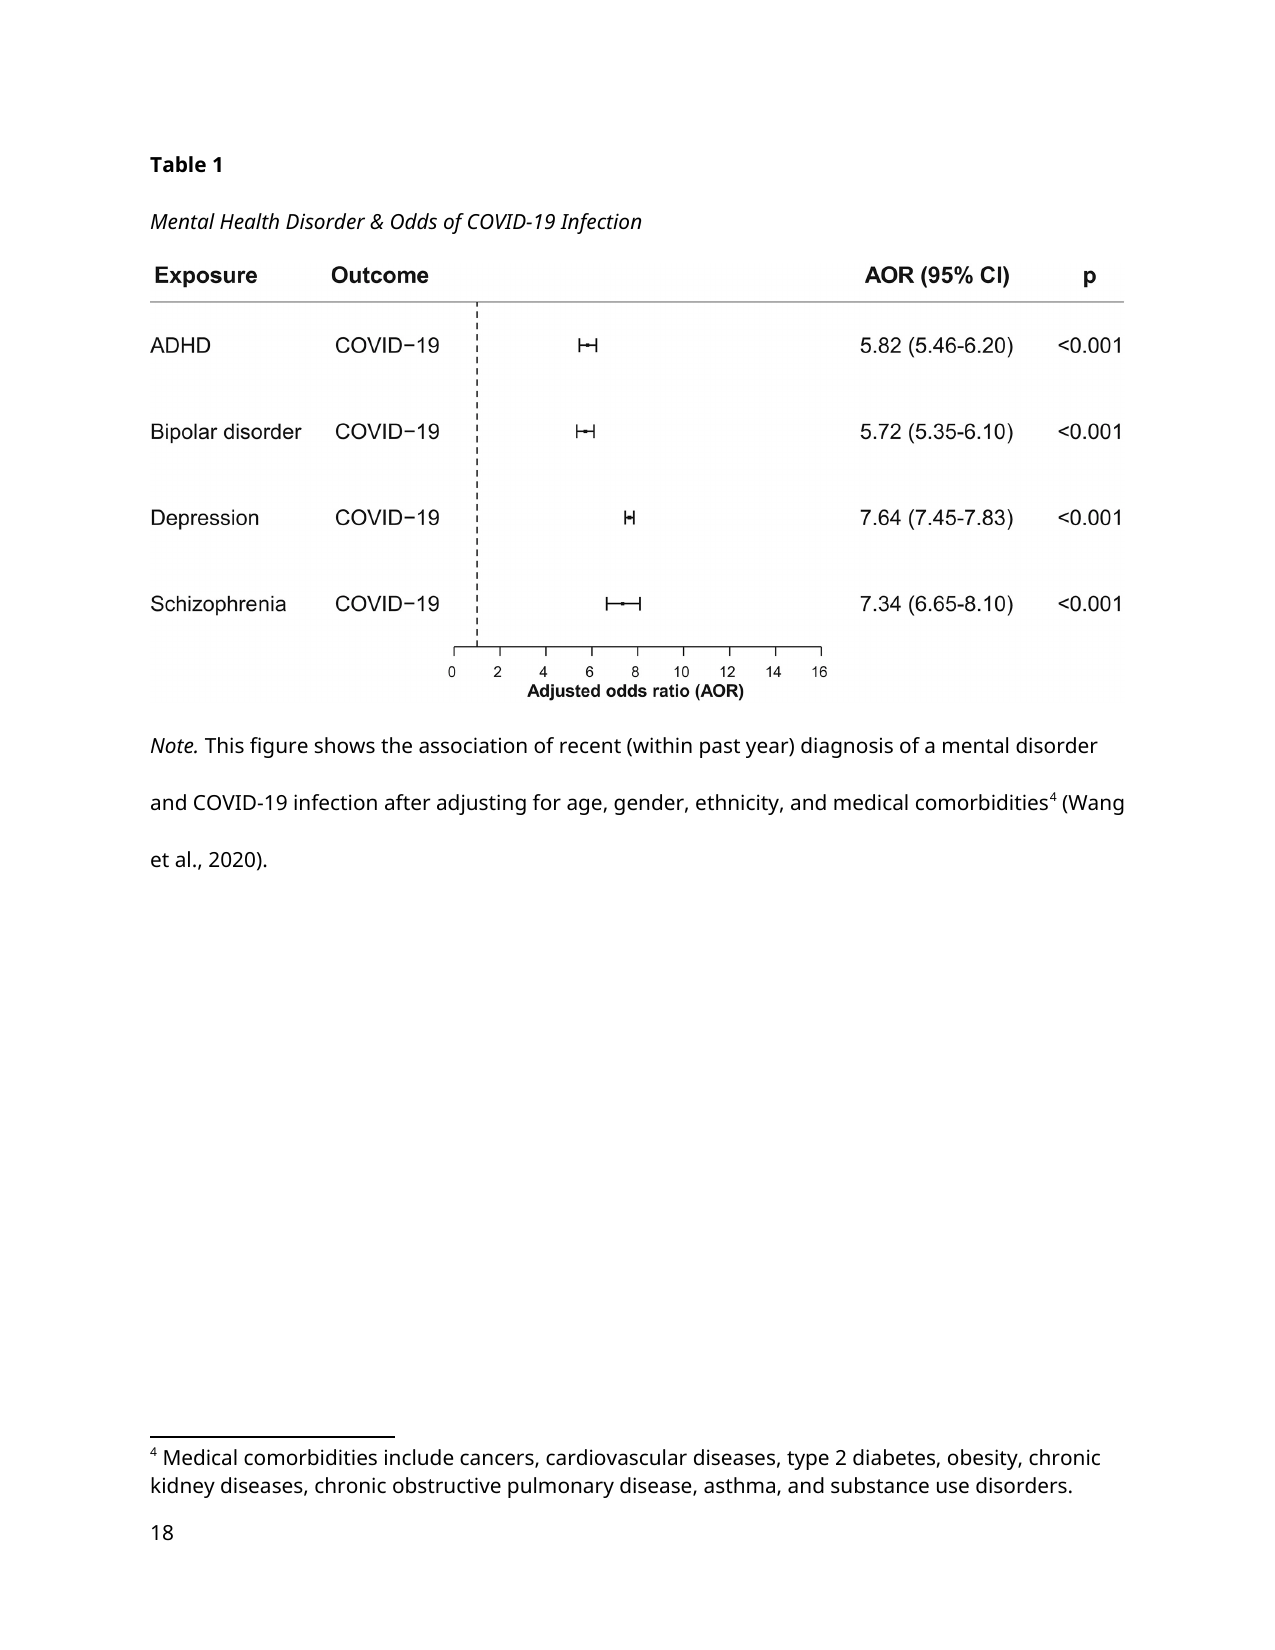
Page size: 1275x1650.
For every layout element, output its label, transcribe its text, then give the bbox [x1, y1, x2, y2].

text Mental Health Disorder & Odds of COVID-19 InfectionNote. This figure shows the association of recent (within past year) diagnosis of a mental disorder and COVID-19 infection after adjusting for age, gender, ethnicity, and medical comorbidities (Wang et al., 2020). [150, 207, 1125, 263]
text Mental Health Disorder & Odds of COVID-19 InfectionNote. This figure shows the association of recent (within past year) diagnosis of a mental disorder and COVID-19 infection after adjusting for age, gender, ethnicity, and medical comorbidities (Wang et al., 2020). [150, 703, 1125, 873]
picture [150, 263, 1125, 703]
text Table 1 [150, 150, 1125, 178]
